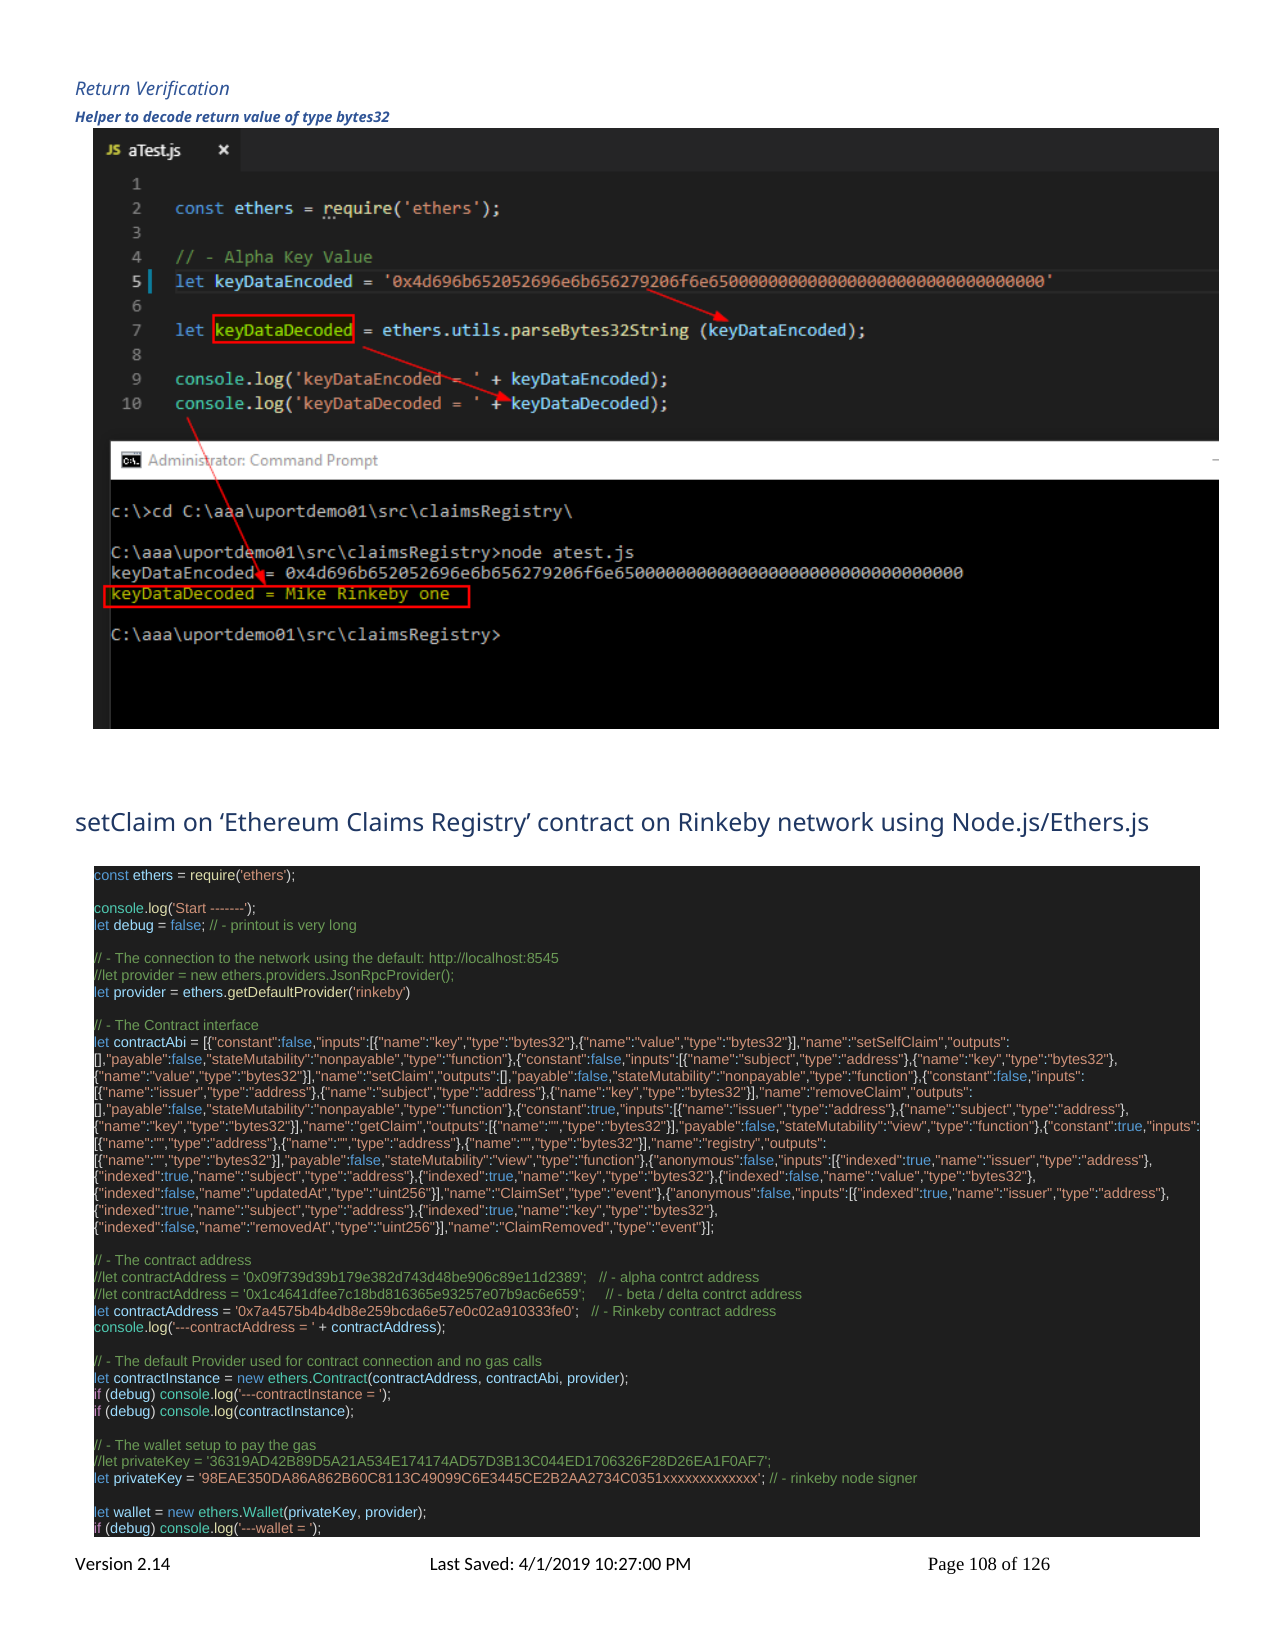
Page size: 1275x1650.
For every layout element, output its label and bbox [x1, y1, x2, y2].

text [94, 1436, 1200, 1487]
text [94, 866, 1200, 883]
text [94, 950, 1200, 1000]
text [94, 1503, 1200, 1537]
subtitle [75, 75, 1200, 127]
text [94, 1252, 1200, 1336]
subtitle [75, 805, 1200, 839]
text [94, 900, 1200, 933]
picture [93, 128, 1219, 729]
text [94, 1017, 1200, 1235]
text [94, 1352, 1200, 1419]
